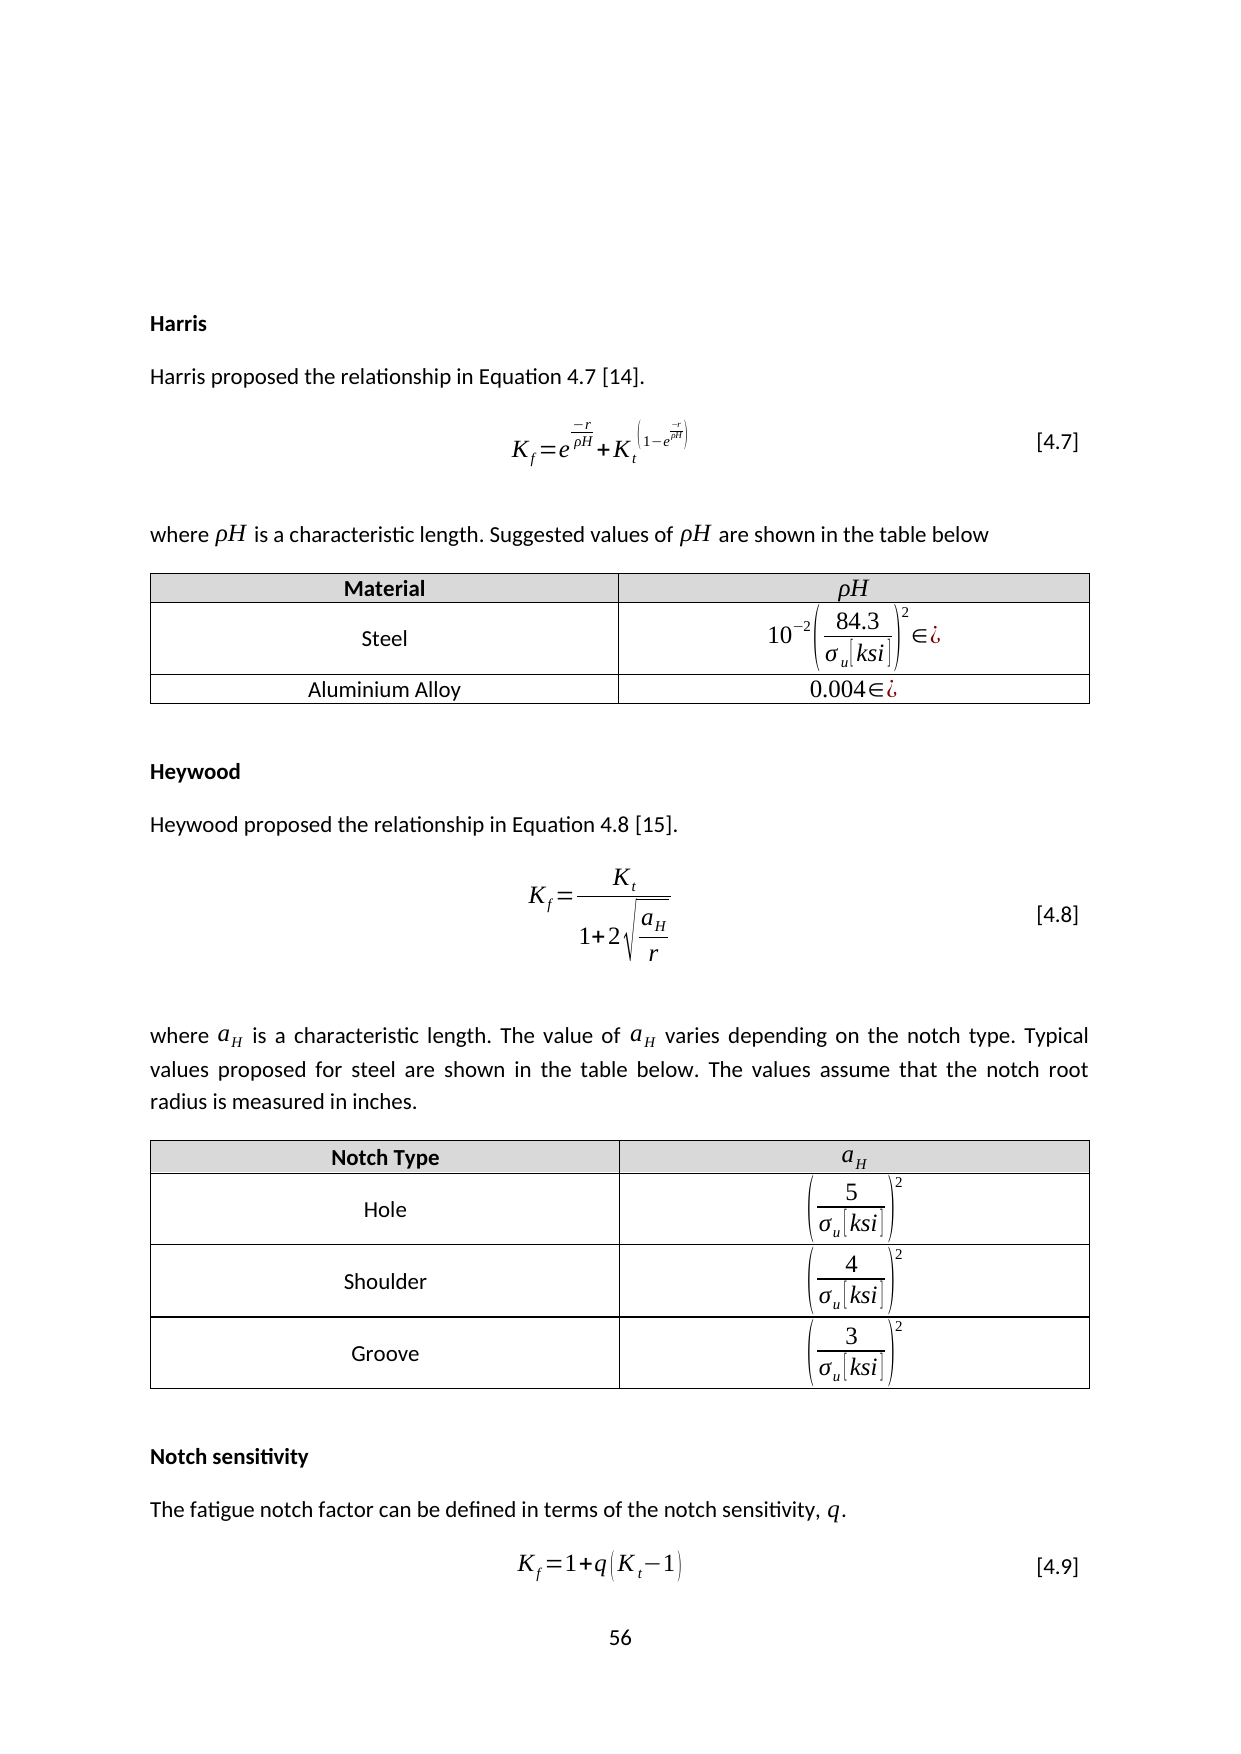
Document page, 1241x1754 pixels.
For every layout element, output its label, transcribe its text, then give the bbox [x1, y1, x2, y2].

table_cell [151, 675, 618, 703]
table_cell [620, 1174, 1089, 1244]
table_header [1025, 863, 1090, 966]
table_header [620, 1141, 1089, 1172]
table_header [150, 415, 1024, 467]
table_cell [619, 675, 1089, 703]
text The fatigue notch factor can be defined in terms of the notch sensitivity, . [150, 1495, 1090, 1523]
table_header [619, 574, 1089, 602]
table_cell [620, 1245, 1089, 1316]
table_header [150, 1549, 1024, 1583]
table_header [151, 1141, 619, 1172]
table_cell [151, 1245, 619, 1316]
text where is a characteristic length. Suggested values of are shown in the table below [150, 520, 1090, 548]
text Harris [150, 309, 1090, 337]
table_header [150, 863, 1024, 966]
text Notch sensitivity [150, 1442, 1090, 1470]
text Harris proposed the relationship in Equation 4.7. [150, 362, 1090, 390]
text Heywood [150, 757, 1090, 785]
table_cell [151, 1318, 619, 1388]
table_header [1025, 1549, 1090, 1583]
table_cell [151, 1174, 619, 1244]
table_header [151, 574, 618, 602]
text Heywood proposed the relationship in Equation 4.8. [150, 810, 1090, 838]
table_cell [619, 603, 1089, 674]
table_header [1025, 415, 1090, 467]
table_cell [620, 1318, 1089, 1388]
text where is a characteristic length. The value of varies depending on the notch type. Typical values proposed for steel are shown in the table below. The values assume that the notch root radius is measured in inches. [150, 1019, 1090, 1115]
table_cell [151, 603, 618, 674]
